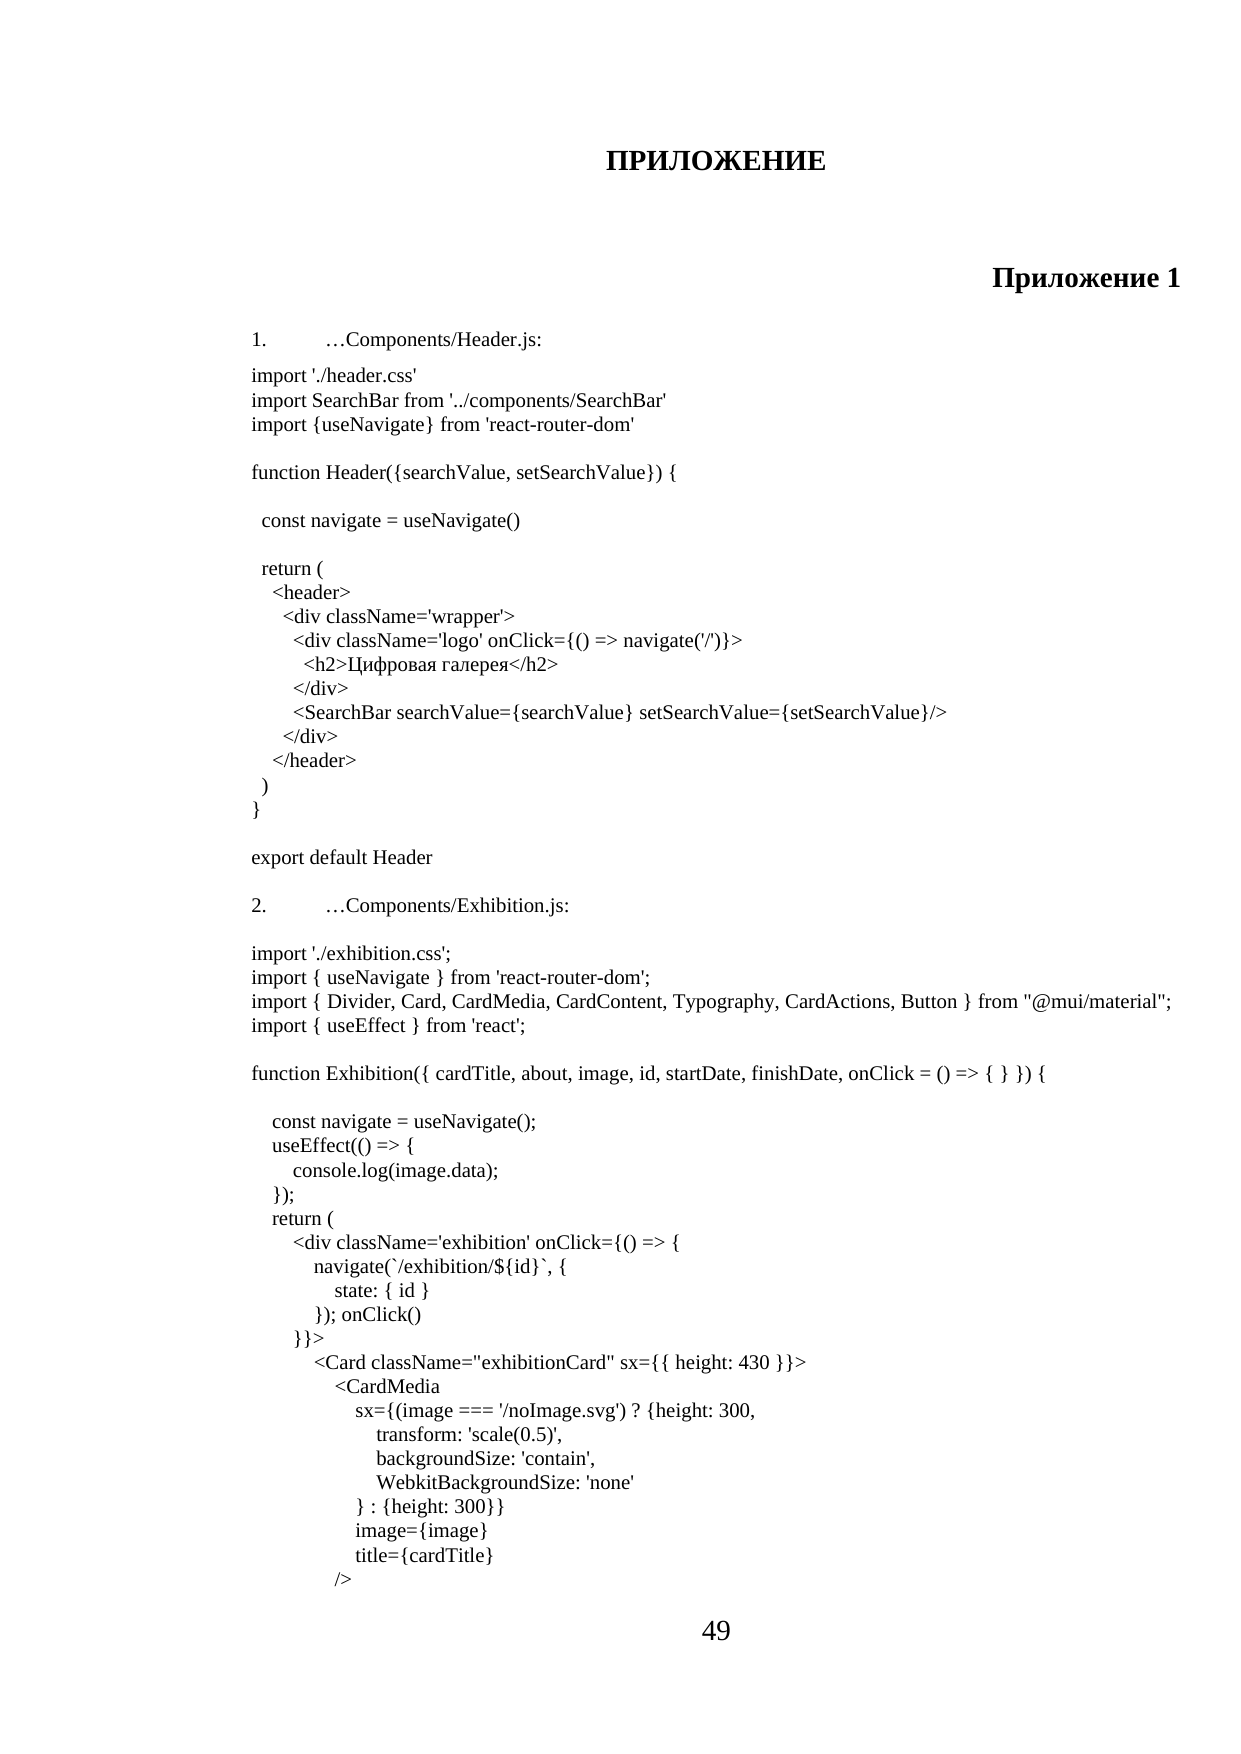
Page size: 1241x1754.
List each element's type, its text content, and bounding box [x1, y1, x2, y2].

text }}> [177, 1326, 1181, 1350]
text function Header({searchValue, setSearchValue}) { [177, 460, 1181, 484]
text const navigate = useNavigate(); [177, 1109, 1181, 1133]
text import { Divider, Card, CardMedia, CardContent, Typography, CardActions, Button } from "@mui/material"; [177, 989, 1181, 1013]
text <SearchBar searchValue={searchValue} setSearchValue={setSearchValue}/> [177, 700, 1181, 724]
text useEffect(() => { [177, 1133, 1181, 1157]
text <Card className="exhibitionCard" sx={{ height: 430 }}> [177, 1350, 1181, 1374]
text return ( [177, 556, 1181, 580]
text backgroundSize: 'contain', [177, 1446, 1181, 1470]
text } [177, 797, 1181, 821]
text ПРИЛОЖЕНИЕ [177, 143, 1181, 177]
text state: { id } [177, 1278, 1181, 1302]
text 2. …Components/Exhibition.js: [177, 893, 1181, 917]
text <CardMedia [177, 1374, 1181, 1398]
text navigate(`/exhibition/${id}`, { [177, 1254, 1181, 1278]
text <header> [177, 580, 1181, 604]
text const navigate = useNavigate() [177, 508, 1181, 532]
text sx={(image === '/noImage.svg') ? {height: 300, [177, 1398, 1181, 1422]
text import { useEffect } from 'react'; [177, 1013, 1181, 1037]
text <div className='logo' onClick={() => navigate('/')}> [177, 628, 1181, 652]
text <h2>Цифровая галерея</h2> [177, 652, 1181, 676]
text </div> [177, 676, 1181, 700]
text <div className='exhibition' onClick={() => { [177, 1230, 1181, 1254]
text import {useNavigate} from 'react-router-dom' [177, 412, 1181, 436]
text </div> [177, 724, 1181, 748]
text ) [177, 772, 1181, 797]
text import './header.css' [177, 363, 1181, 387]
text }); onClick() [177, 1302, 1181, 1326]
text import SearchBar from '../components/SearchBar' [177, 387, 1181, 412]
text export default Header [177, 845, 1181, 869]
text } : {height: 300}} [177, 1494, 1181, 1518]
text import { useNavigate } from 'react-router-dom'; [177, 965, 1181, 989]
text transform: 'scale(0.5)', [177, 1422, 1181, 1446]
text 1. …Components/Header.js: [177, 327, 1181, 351]
text }); [177, 1182, 1181, 1206]
text function Exhibition({ cardTitle, about, image, id, startDate, finishDate, onClick = () => { } }) { [177, 1061, 1181, 1085]
text <div className='wrapper'> [177, 604, 1181, 628]
text image={image} [177, 1518, 1181, 1542]
text Приложение 1 [177, 260, 1181, 294]
text /> [177, 1567, 1181, 1591]
text import './exhibition.css'; [177, 941, 1181, 965]
text console.log(image.data); [177, 1157, 1181, 1182]
text title={cardTitle} [177, 1542, 1181, 1567]
text </header> [177, 748, 1181, 772]
text WebkitBackgroundSize: 'none' [177, 1470, 1181, 1494]
text return ( [177, 1206, 1181, 1230]
